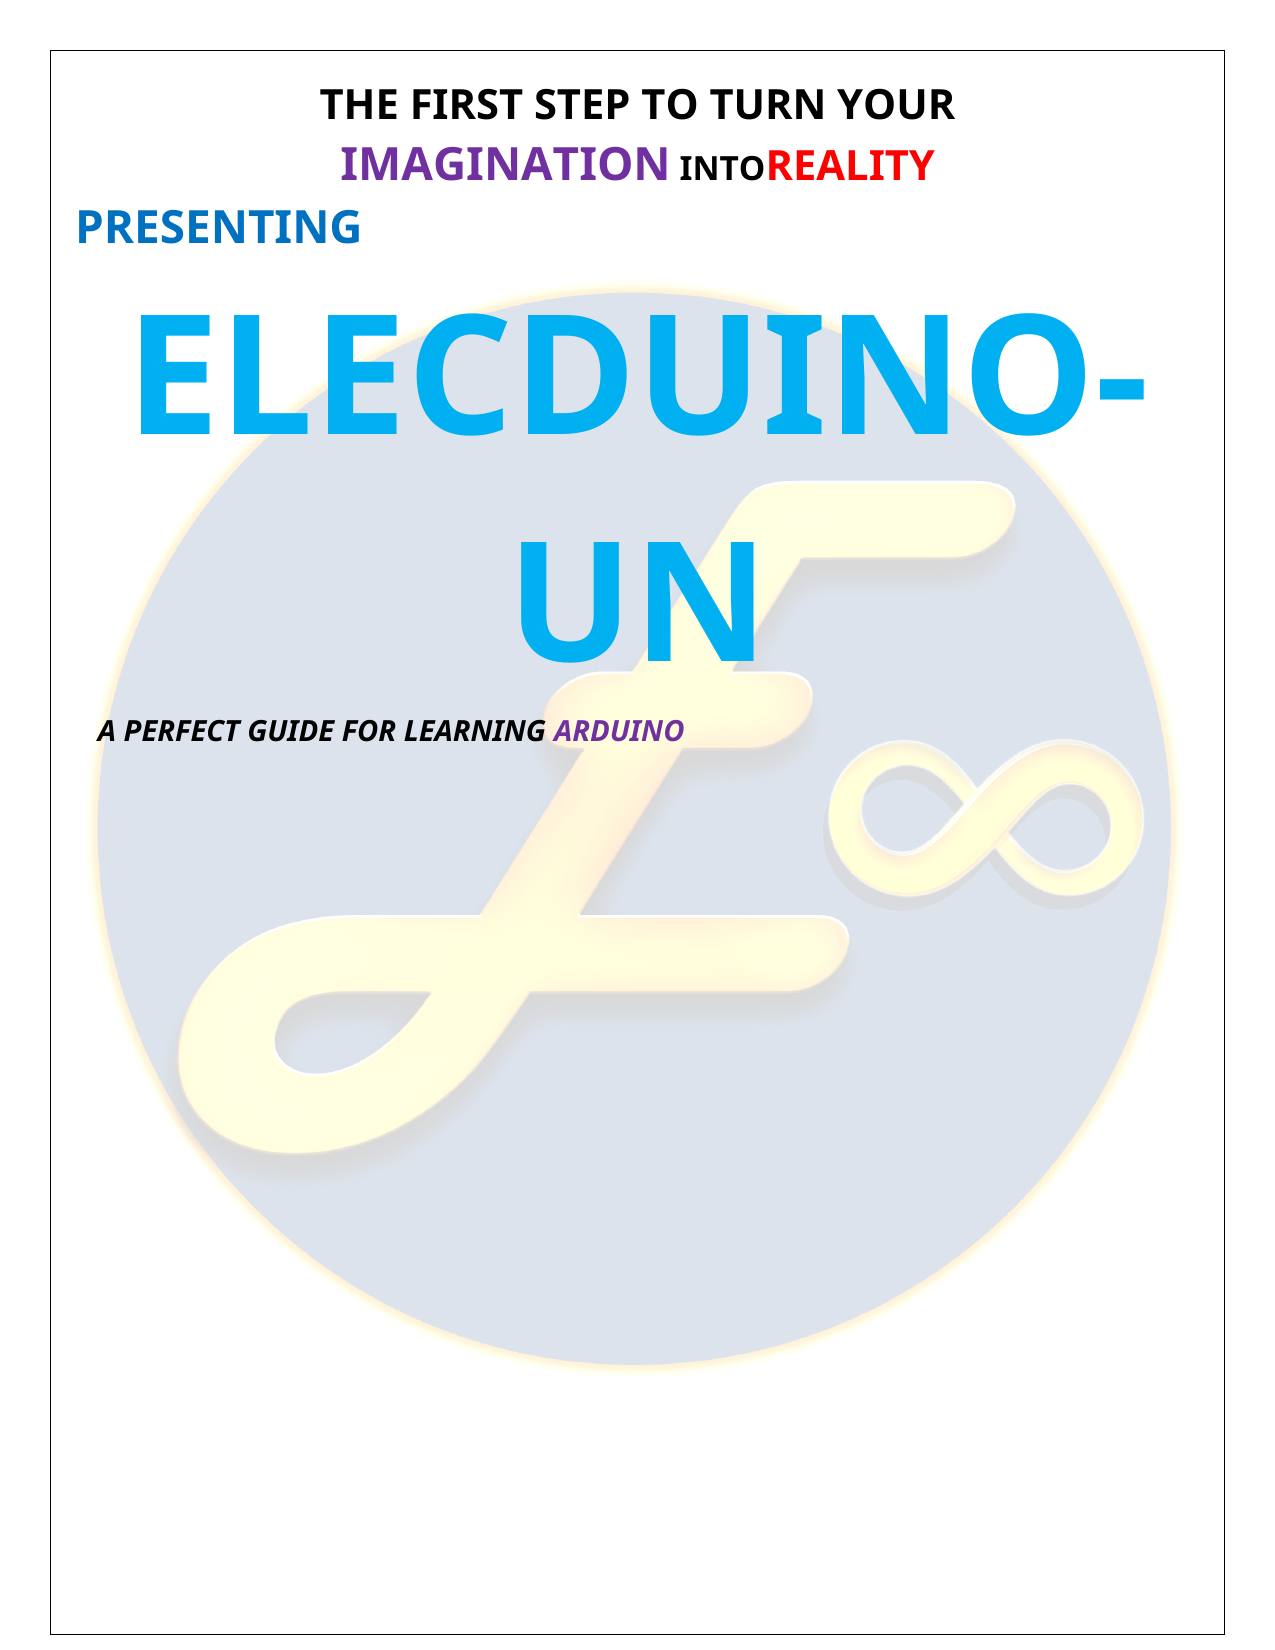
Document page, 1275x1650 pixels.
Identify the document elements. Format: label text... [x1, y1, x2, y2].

text PRESENTING [75, 194, 1200, 257]
text THE FIRST STEP TO TURN YOUR [75, 75, 1200, 132]
text IMAGINATION INTOREALITY [75, 132, 1200, 194]
text A PERFECT GUIDE FOR LEARNING ARDUINO [75, 711, 1200, 750]
text ELECDUINO-UN [75, 257, 1200, 711]
